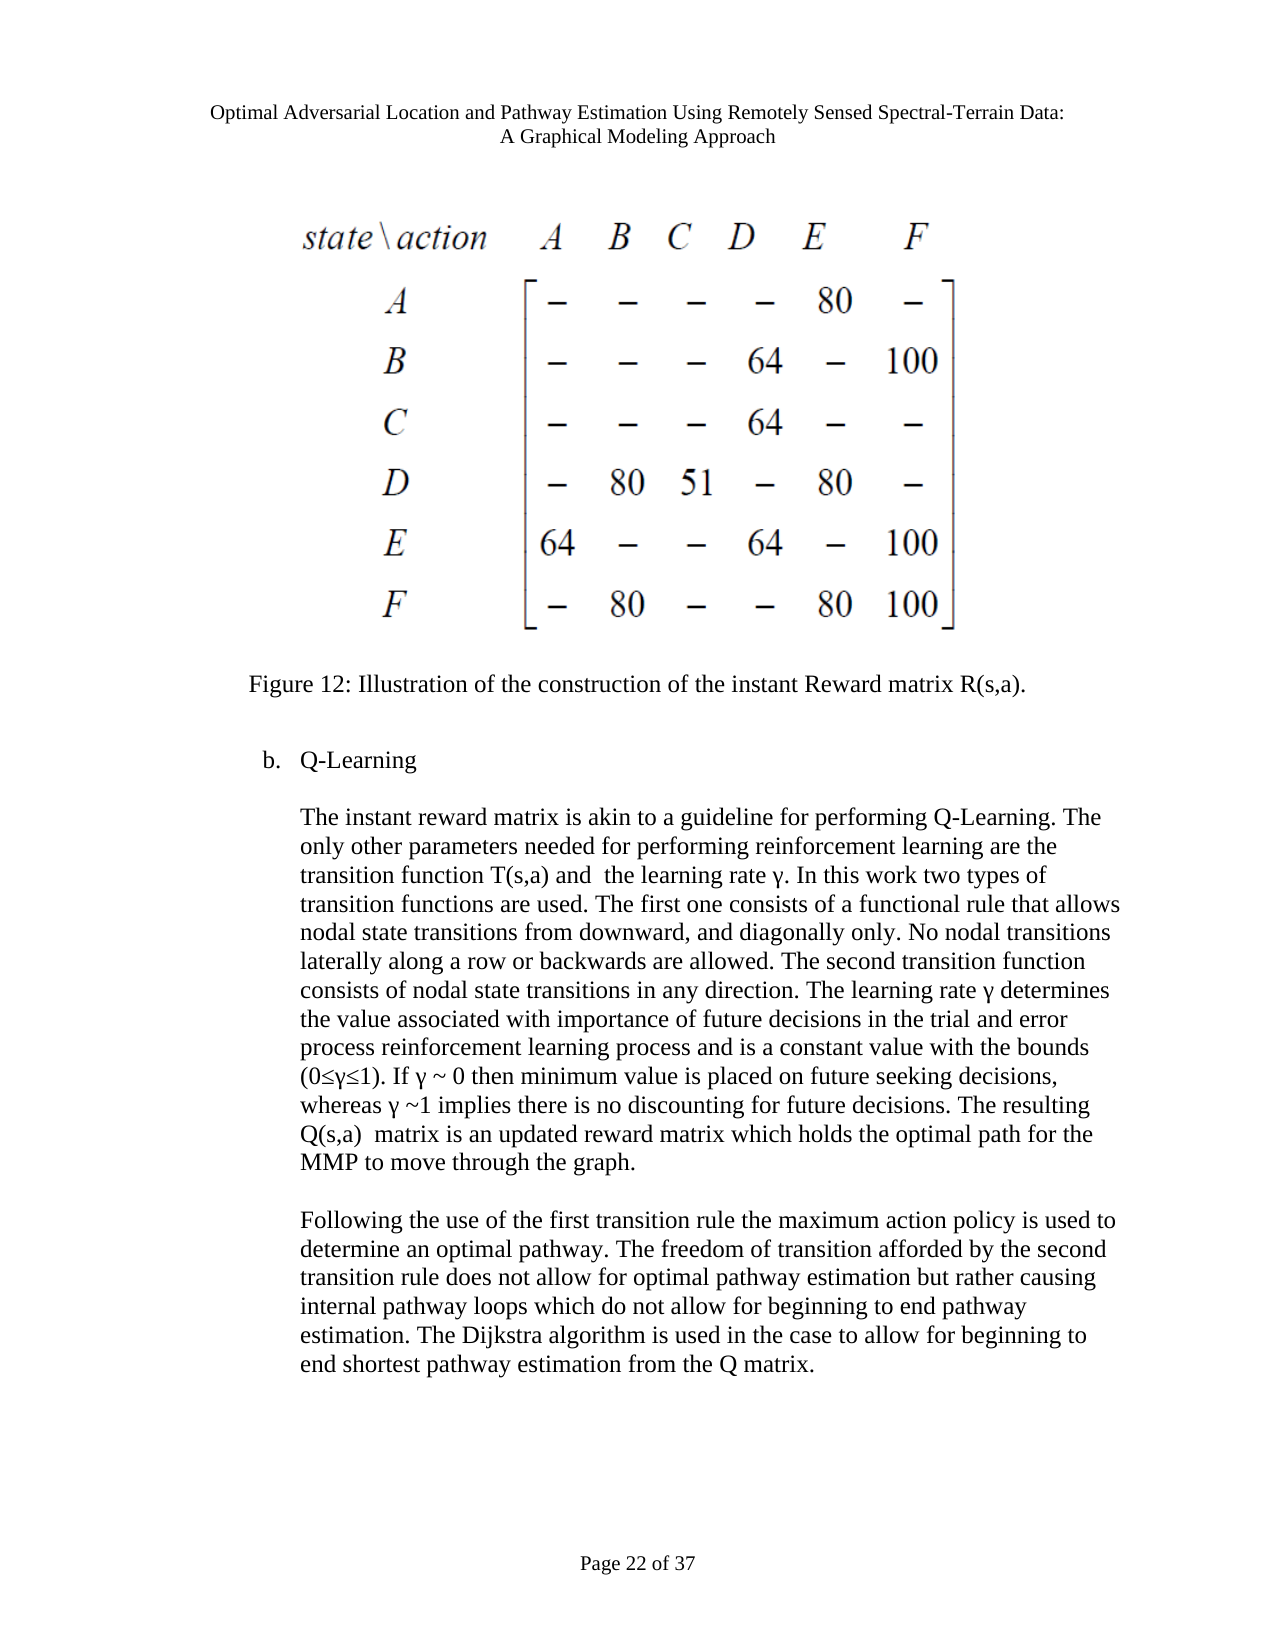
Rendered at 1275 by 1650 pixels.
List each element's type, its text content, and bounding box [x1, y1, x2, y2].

list Figure 12: Illustration of the construction of the instant Reward matrix R(s,a). [150, 669, 1125, 698]
list The instant reward matrix is akin to a guideline for performing Q-Learning. The only other parameters needed for performing reinforcement learning are the transition function T(s,a) and the learning rate γ. In this work two types of transition functions are used. The first one consists of a functional rule that allows nodal state transitions from downward, and diagonally only. No nodal transitions laterally along a row or backwards are allowed. The second transition function consists of nodal state transitions in any direction. The learning rate γ determines the value associated with importance of future decisions in the trial and error process reinforcement learning process and is a constant value with the bounds (0≤γ≤1). If γ ~ 0 then minimum value is placed on future seeking decisions, whereas γ ~1 implies there is no discounting for future decisions. The resulting Q(s,a) matrix is an updated reward matrix which holds the optimal path for the MMP to move through the graph. [300, 802, 1125, 1176]
picture [294, 213, 981, 651]
list Q-Learning [262, 745, 1125, 774]
list Following the use of the first transition rule the maximum action policy is used to determine an optimal pathway. The freedom of transition afforded by the second transition rule does not allow for optimal pathway estimation but rather causing internal pathway loops which do not allow for beginning to end pathway estimation. The Dijkstra algorithm is used in the case to allow for beginning to end shortest pathway estimation from the Q matrix. [300, 1205, 1125, 1377]
